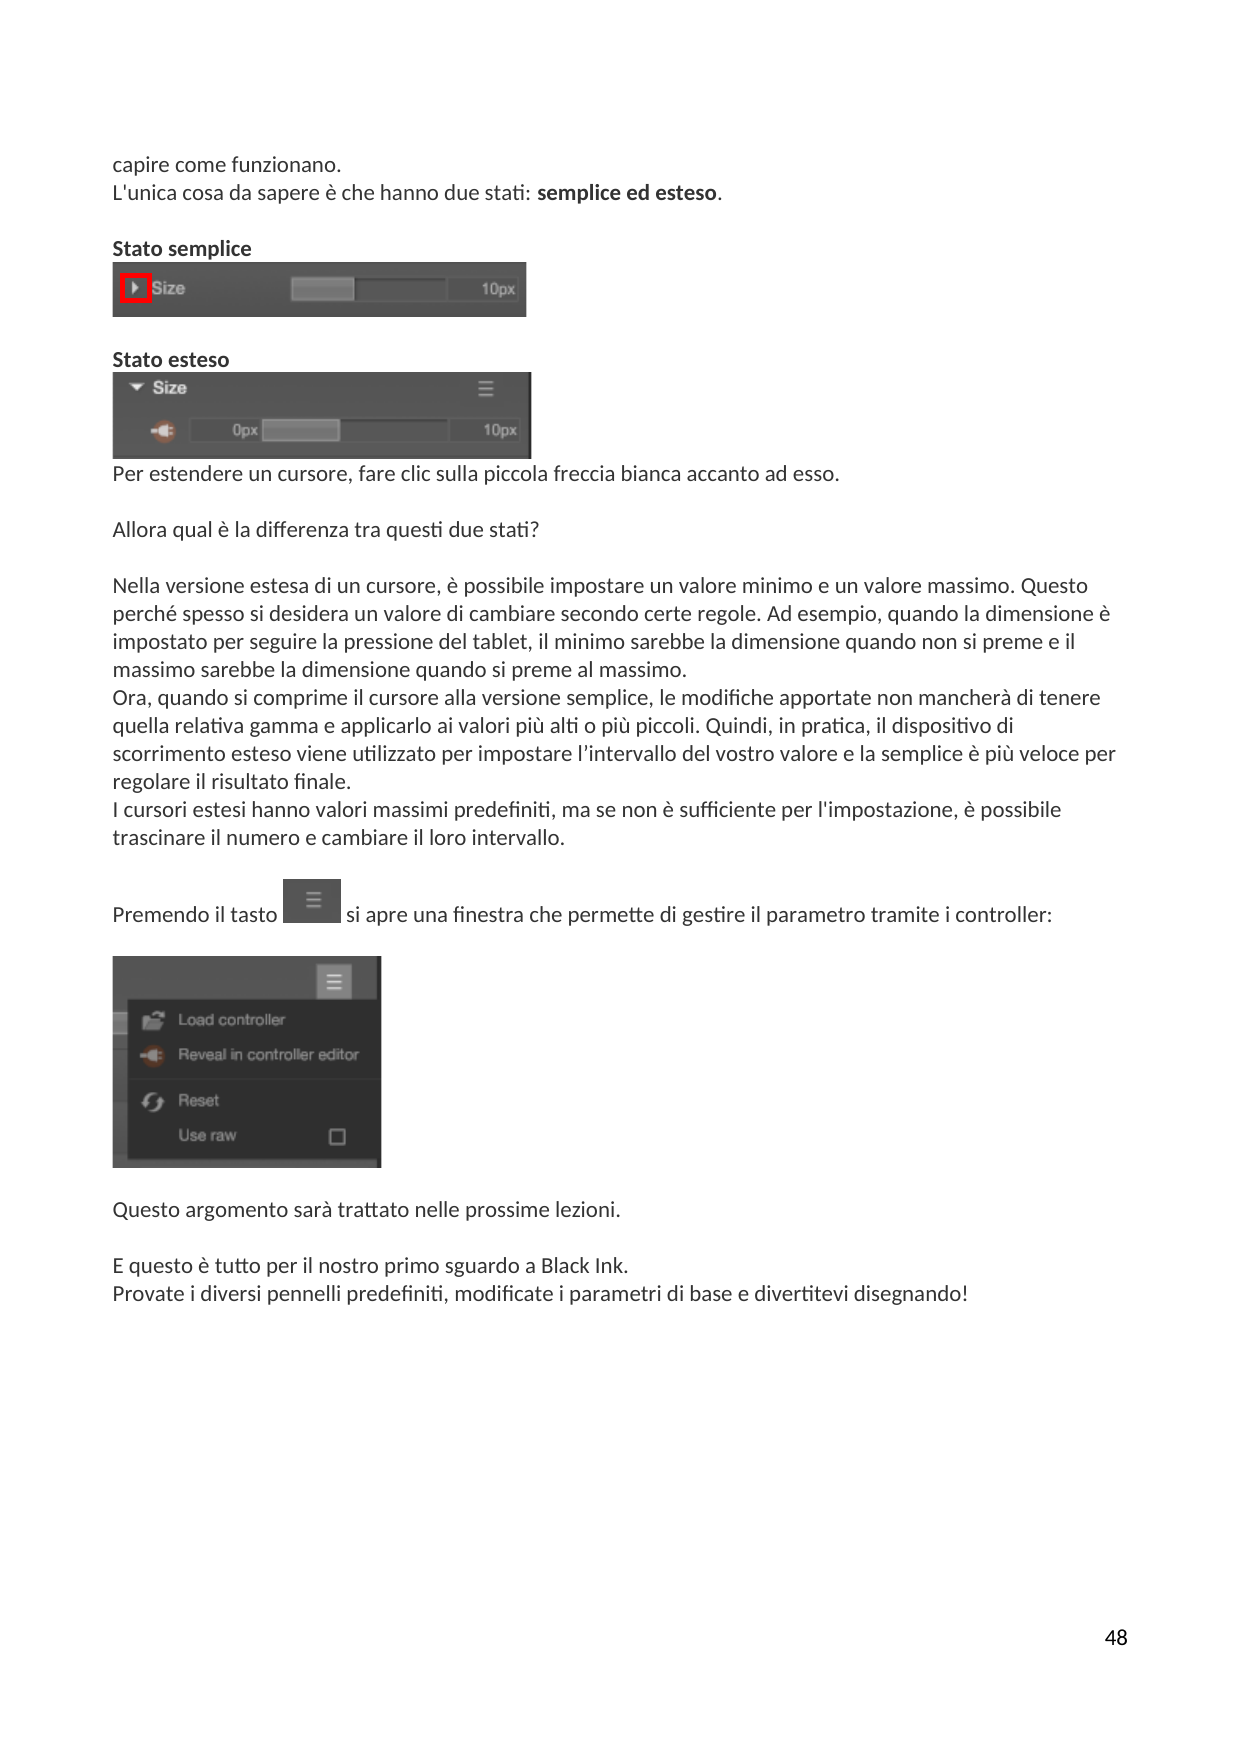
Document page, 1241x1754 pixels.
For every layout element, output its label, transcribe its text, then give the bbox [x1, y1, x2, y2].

picture [112, 956, 382, 1168]
picture [283, 879, 341, 923]
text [112, 150, 1128, 206]
picture [112, 372, 532, 459]
text Per estendere un cursore, fare clic sulla piccola freccia bianca accanto ad esso. [112, 459, 1128, 487]
text Provate i diversi pennelli predefiniti, modificate i parametri di base e divertitevi disegnando! [112, 1279, 1128, 1308]
text Stato esteso [112, 345, 1128, 373]
text Stato semplice [112, 234, 1128, 262]
text Allora qual è la differenza tra questi due stati? Nella versione estesa di un cursore, è possibile impostare un valore minimo e un valore massimo. Questo perché spesso si desidera un valore di cambiare secondo certe regole. Ad esempio, quando la dimensione è impostato per seguire la pressione del tablet, il minimo sarebbe la dimensione quando non si preme e il massimo sarebbe la dimensione quando si preme al massimo. Ora, quando si comprime il cursore alla versione semplice, le modifiche apportate non mancherà di tenere quella relativa gamma e applicarlo ai valori più alti o più piccoli. Quindi, in pratica, il dispositivo di scorrimento esteso viene utilizzato per impostare l’intervallo del vostro valore e la semplice è più veloce per regolare il risultato finale. I cursori estesi hanno valori massimi predefiniti, ma se non è sufficiente per l'impostazione, è possibile trascinare il numero e cambiare il loro intervallo. [112, 487, 1128, 851]
text Questo argomento sarà trattato nelle prossime lezioni. E questo è tutto per il nostro primo sguardo a Black Ink. [112, 1196, 1128, 1279]
picture [112, 262, 527, 317]
text Premendo il tasto si apre una finestra che permette di gestire il parametro tramite i controller: [112, 879, 1128, 928]
